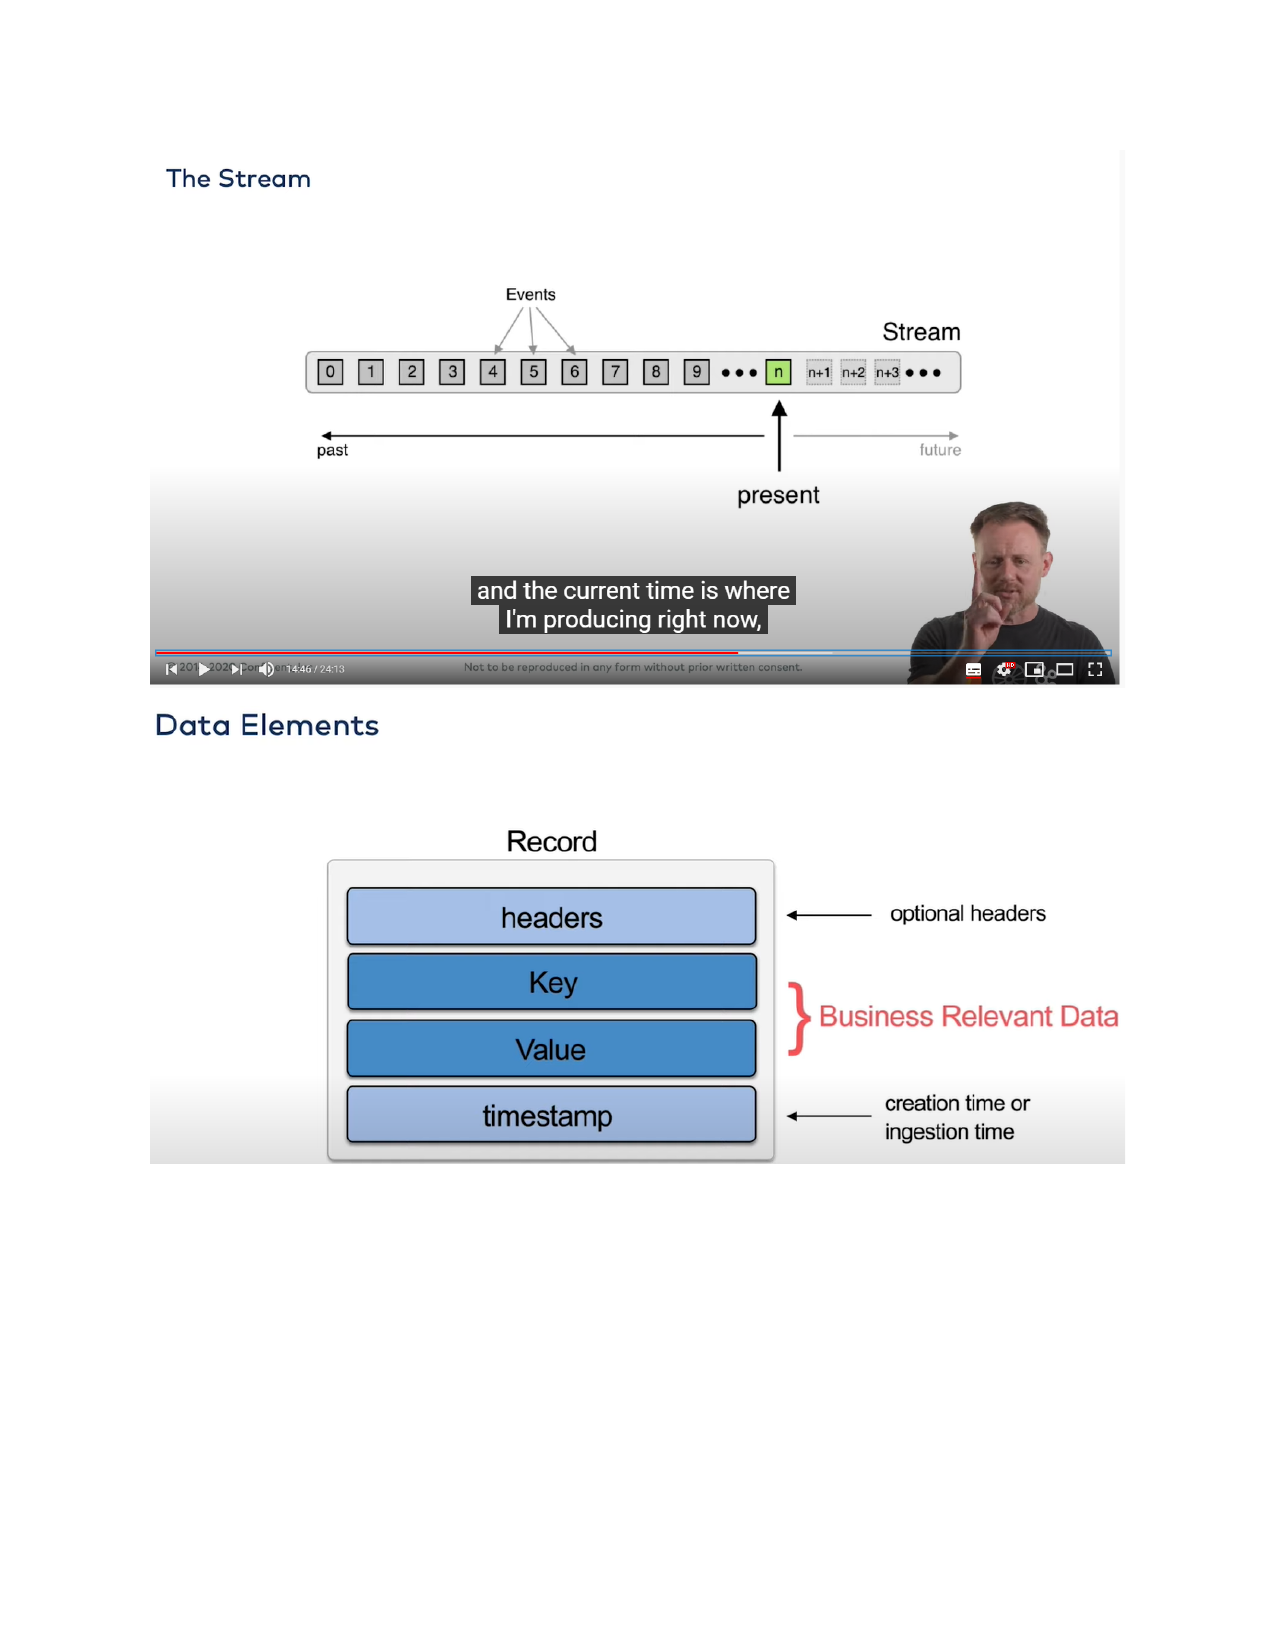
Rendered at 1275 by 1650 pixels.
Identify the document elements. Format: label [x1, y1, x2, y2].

picture [150, 150, 1125, 688]
picture [150, 706, 1125, 1164]
